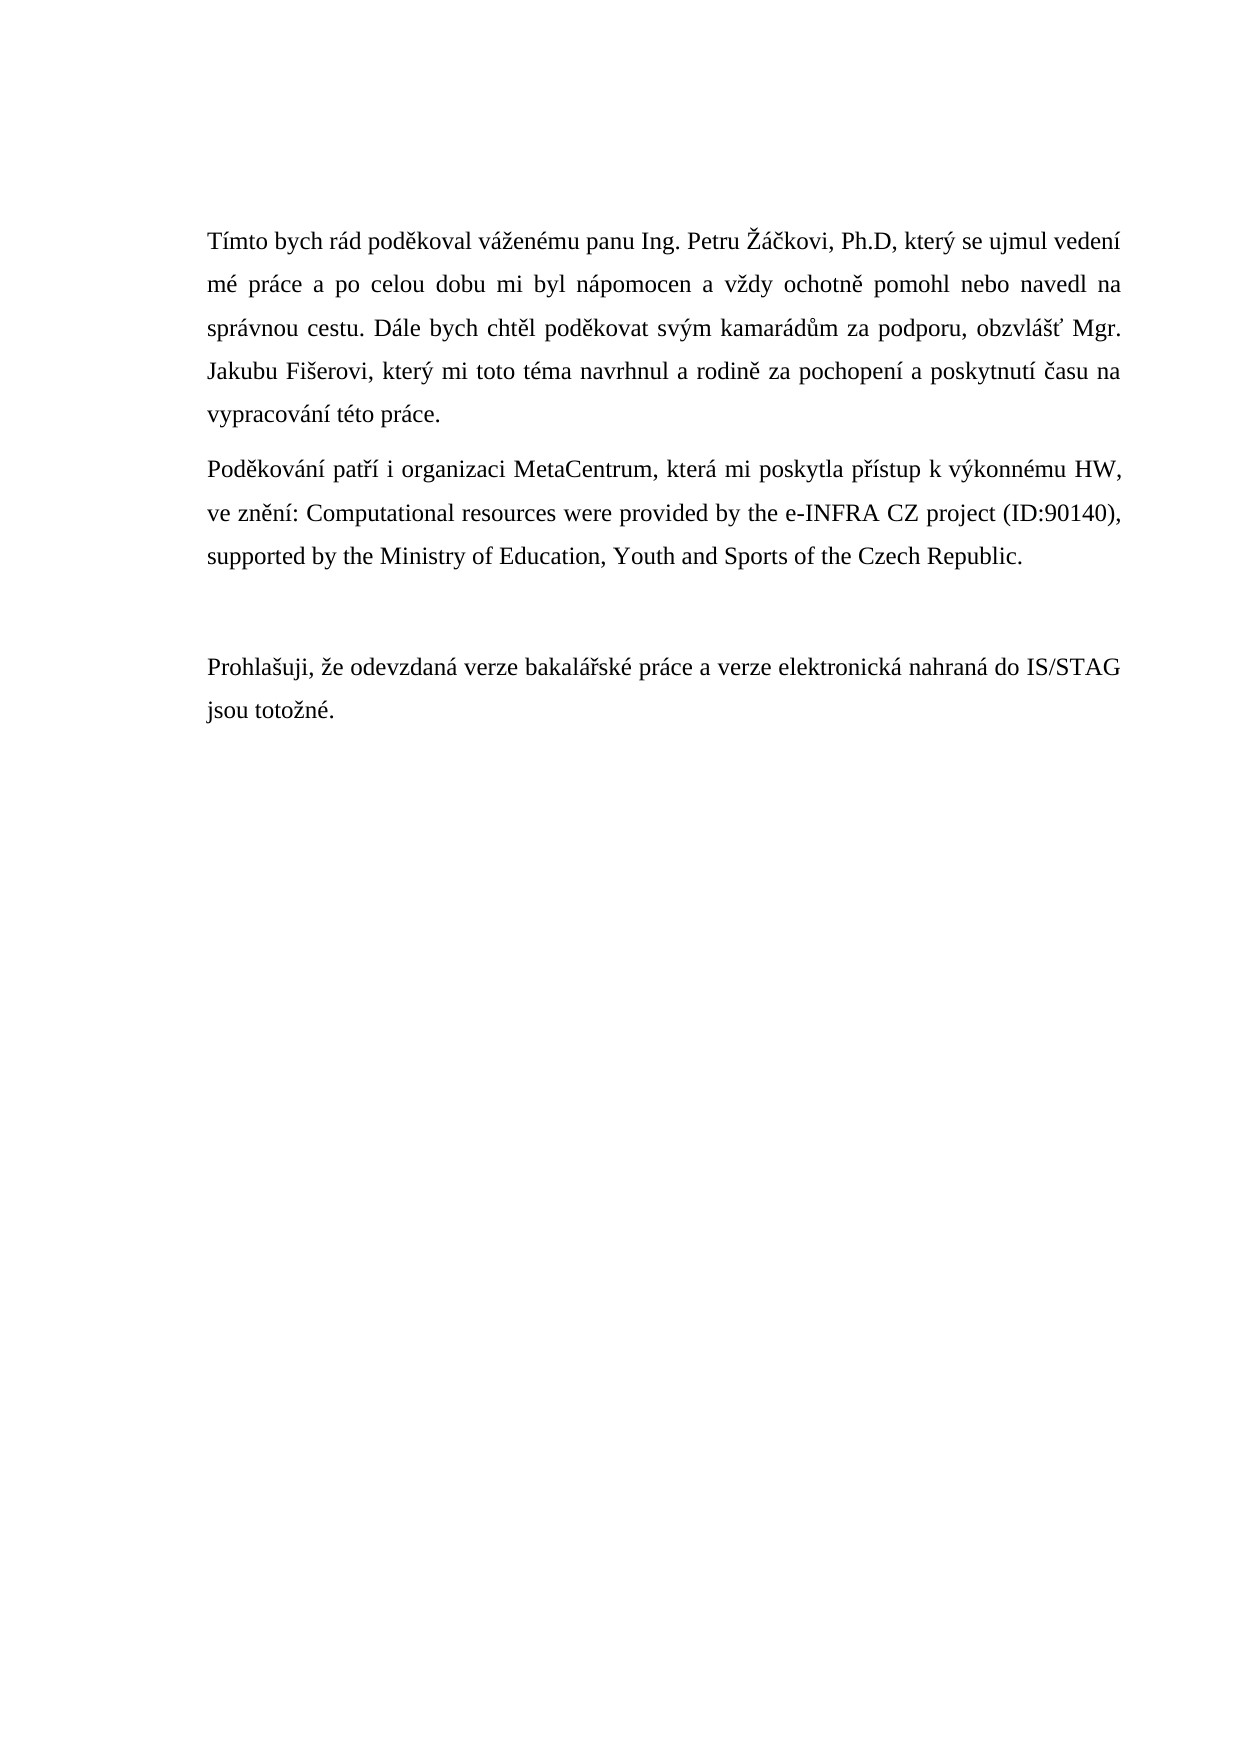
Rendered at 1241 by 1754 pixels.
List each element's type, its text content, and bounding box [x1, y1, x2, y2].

text Poděkování patří i organizaci MetaCentrum, která mi poskytla přístup k výkonnému HW, ve znění: Computational resources were provided by the e-INFRA CZ project (ID:90140), supported by the Ministry of Education, Youth and Sports of the Czech Republic. [207, 454, 1122, 569]
text Prohlašuji, že odevzdaná verze bakalářské práce a verze elektronická nahraná do IS/STAG jsou totožné. [207, 652, 1122, 724]
text Tímto bych rád poděkoval váženému panu Ing. Petru Žáčkovi, Ph.D, který se ujmul vedení mé práce a po celou dobu mi byl nápomocen a vždy ochotně pomohl nebo navedl na správnou cestu. Dále bych chtěl poděkovat svým kamarádům za podporu, obzvlášť Mgr. Jakubu Fišerovi, který mi toto téma navrhnul a rodině za pochopení a poskytnutí času na vypracování této práce. [207, 226, 1122, 428]
